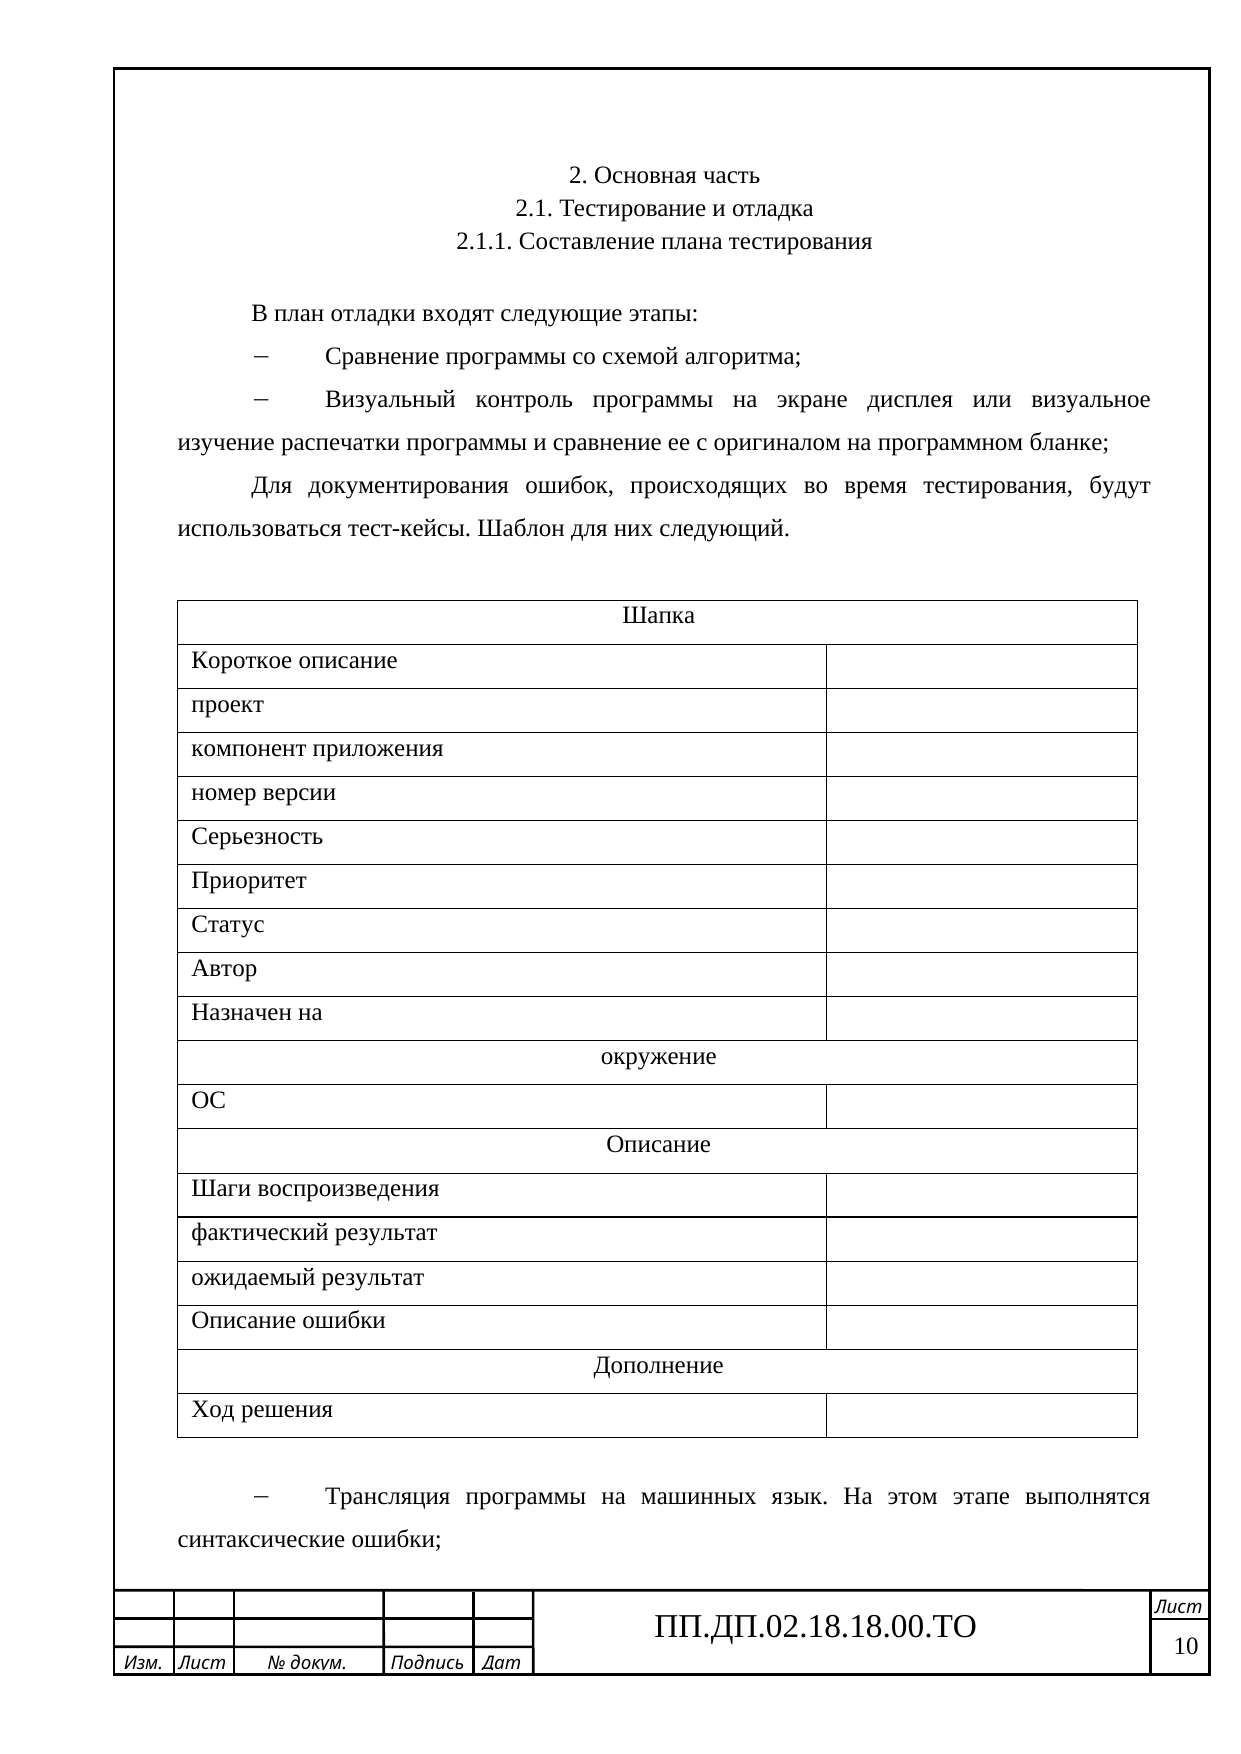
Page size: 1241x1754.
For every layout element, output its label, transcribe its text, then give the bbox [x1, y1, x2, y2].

table_cell [827, 1394, 1137, 1437]
table_cell ожидаемый результат [178, 1262, 826, 1304]
table_cell [827, 997, 1137, 1040]
table_cell [827, 909, 1137, 952]
table_cell [827, 1218, 1137, 1261]
text Для документирования ошибок, происходящих во время тестирования, будут использоваться тест-кейсы. Шаблон для них следующий. [177, 470, 1152, 542]
table_cell проект [178, 689, 826, 732]
subtitle 2.1. Тестирование и отладка [177, 193, 1152, 222]
subtitle 2.1.1. Составление плана тестирования [177, 226, 1152, 254]
text В план отладки входят следующие этапы: [177, 298, 1152, 326]
subtitle 2. Основная часть [177, 160, 1152, 189]
table_cell [827, 645, 1137, 688]
table_cell Ход решения [178, 1394, 826, 1437]
table_cell компонент приложения [178, 733, 826, 776]
table_header Шапка [178, 601, 1137, 644]
table_cell Автор [178, 953, 826, 996]
list Визуальный контроль программы на экране дисплея или визуальное изучение распечатки программы и сравнение ее с оригиналом на программном бланке; [177, 384, 1152, 456]
table_cell [827, 1085, 1137, 1128]
table_cell Описание ошибки [178, 1306, 826, 1349]
table_cell [827, 777, 1137, 820]
table_cell [827, 1174, 1137, 1216]
table_cell [827, 865, 1137, 908]
table_cell Шаги воспроизведения [178, 1174, 826, 1216]
table_cell Назначен на [178, 997, 826, 1040]
table_cell Серьезность [178, 821, 826, 864]
table_cell [827, 1262, 1137, 1304]
table_cell Короткое описание [178, 645, 826, 688]
table_cell [827, 689, 1137, 732]
list Сравнение программы со схемой алгоритма; [177, 341, 1152, 369]
table_cell окружение [178, 1041, 1137, 1084]
table_cell Дополнение [178, 1350, 1137, 1393]
table_cell фактический результат [178, 1218, 826, 1261]
table_cell Описание [178, 1129, 1137, 1172]
table_cell [827, 1306, 1137, 1349]
list Трансляция программы на машинных язык. На этом этапе выполнятся синтаксические ошибки; [177, 1481, 1152, 1553]
table_cell [827, 821, 1137, 864]
table_cell [827, 733, 1137, 776]
table_cell Статус [178, 909, 826, 952]
table_cell ОС [178, 1085, 826, 1128]
table_cell Приоритет [178, 865, 826, 908]
table_cell [827, 953, 1137, 996]
table_cell номер версии [178, 777, 826, 820]
